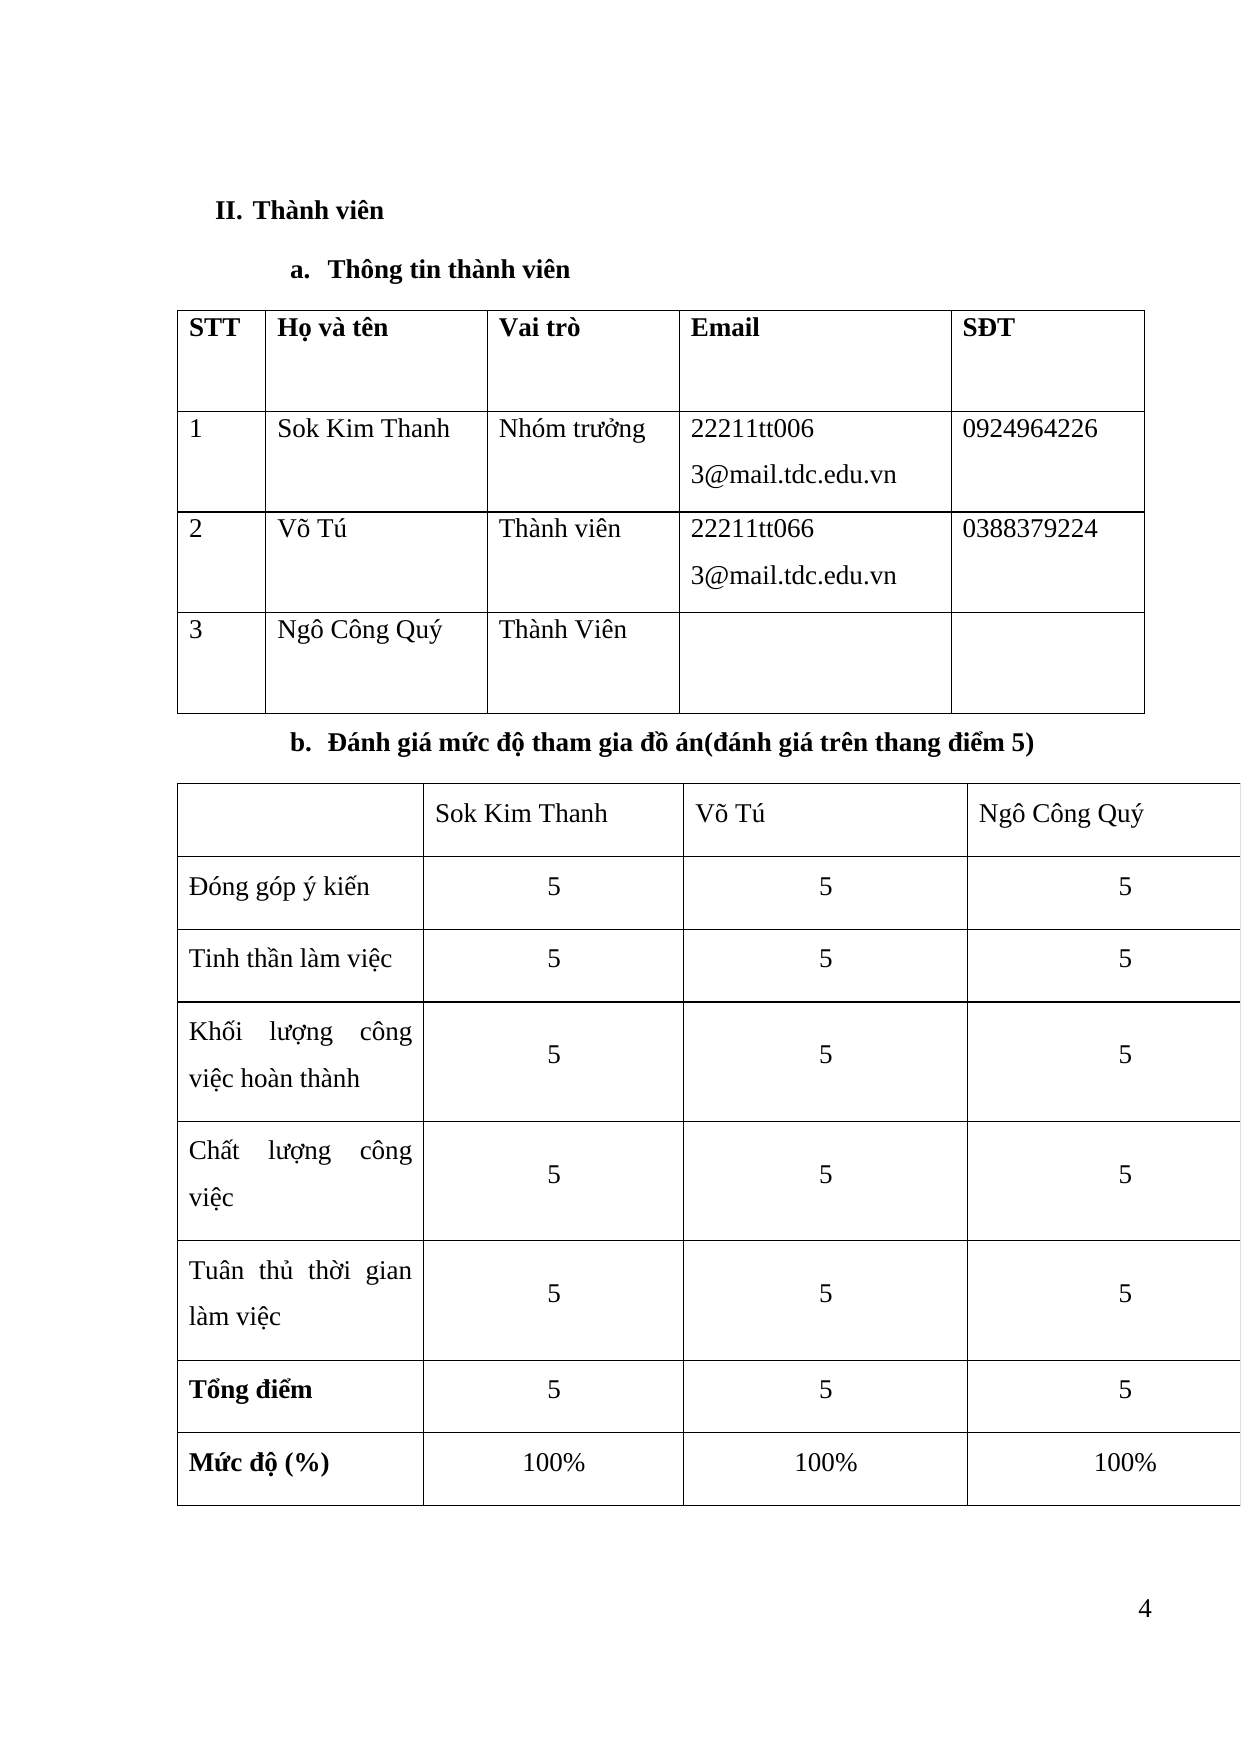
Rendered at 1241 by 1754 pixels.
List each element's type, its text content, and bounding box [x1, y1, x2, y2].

table_cell 22211tt0663@mail.tdc.edu.vn [680, 513, 951, 612]
table_cell 100% [968, 1433, 1240, 1505]
table_cell 5 [684, 1241, 967, 1359]
table_header Ngô Công Quý [968, 784, 1240, 856]
table_cell Khối lượng công việc hoàn thành [178, 1003, 423, 1121]
table_cell 5 [424, 1241, 683, 1359]
table_header STT [178, 311, 265, 411]
table_cell 100% [684, 1433, 967, 1505]
table_cell Võ Tú [266, 513, 487, 612]
table_header Email [680, 311, 951, 411]
table_header Sok Kim Thanh [424, 784, 683, 856]
subtitle Thành viên [215, 194, 1078, 225]
table_cell Nhóm trưởng [488, 412, 679, 511]
table_cell 3 [178, 613, 265, 713]
table_cell 1 [178, 412, 265, 511]
table_cell 5 [968, 930, 1240, 1001]
table_cell 5 [968, 1003, 1240, 1121]
table_cell 5 [424, 930, 683, 1001]
table_cell 0388379224 [952, 513, 1144, 612]
table_header SĐT [952, 311, 1144, 411]
table_cell 2 [178, 513, 265, 612]
table_cell 5 [424, 1003, 683, 1121]
table_cell Ngô Công Quý [266, 613, 487, 713]
table_cell Tinh thần làm việc [178, 930, 423, 1001]
table_cell Tổng điểm [178, 1361, 423, 1432]
table_cell 5 [684, 1361, 967, 1432]
subtitle Đánh giá mức độ tham gia đồ án(đánh giá trên thang điểm 5) [290, 726, 1122, 757]
table_cell 100% [424, 1433, 683, 1505]
table_cell 5 [684, 1003, 967, 1121]
table_cell 5 [424, 1122, 683, 1240]
subtitle Thông tin thành viên [290, 253, 1122, 284]
table_cell Chất lượng công việc [178, 1122, 423, 1240]
table_cell 5 [684, 930, 967, 1001]
table_cell Thành viên [488, 513, 679, 612]
table_cell Đóng góp ý kiến [178, 857, 423, 929]
table_cell 5 [968, 1122, 1240, 1240]
table_header Họ và tên [266, 311, 487, 411]
table_cell [952, 613, 1144, 713]
table_cell 0924964226 [952, 412, 1144, 511]
table_header Vai trò [488, 311, 679, 411]
table_cell Mức độ (%) [178, 1433, 423, 1505]
table_cell 5 [684, 857, 967, 929]
table_cell 5 [968, 1361, 1240, 1432]
table_cell Tuân thủ thời gian làm việc [178, 1241, 423, 1359]
table_cell 5 [684, 1122, 967, 1240]
table_cell Sok Kim Thanh [266, 412, 487, 511]
table_header Võ Tú [684, 784, 967, 856]
table_cell 5 [424, 1361, 683, 1432]
table_cell Thành Viên [488, 613, 679, 713]
table_cell 5 [968, 1241, 1240, 1359]
table_cell 22211tt0063@mail.tdc.edu.vn [680, 412, 951, 511]
table_cell 5 [424, 857, 683, 929]
table_header [178, 784, 423, 856]
table_cell 5 [968, 857, 1240, 929]
table_cell [680, 613, 951, 713]
